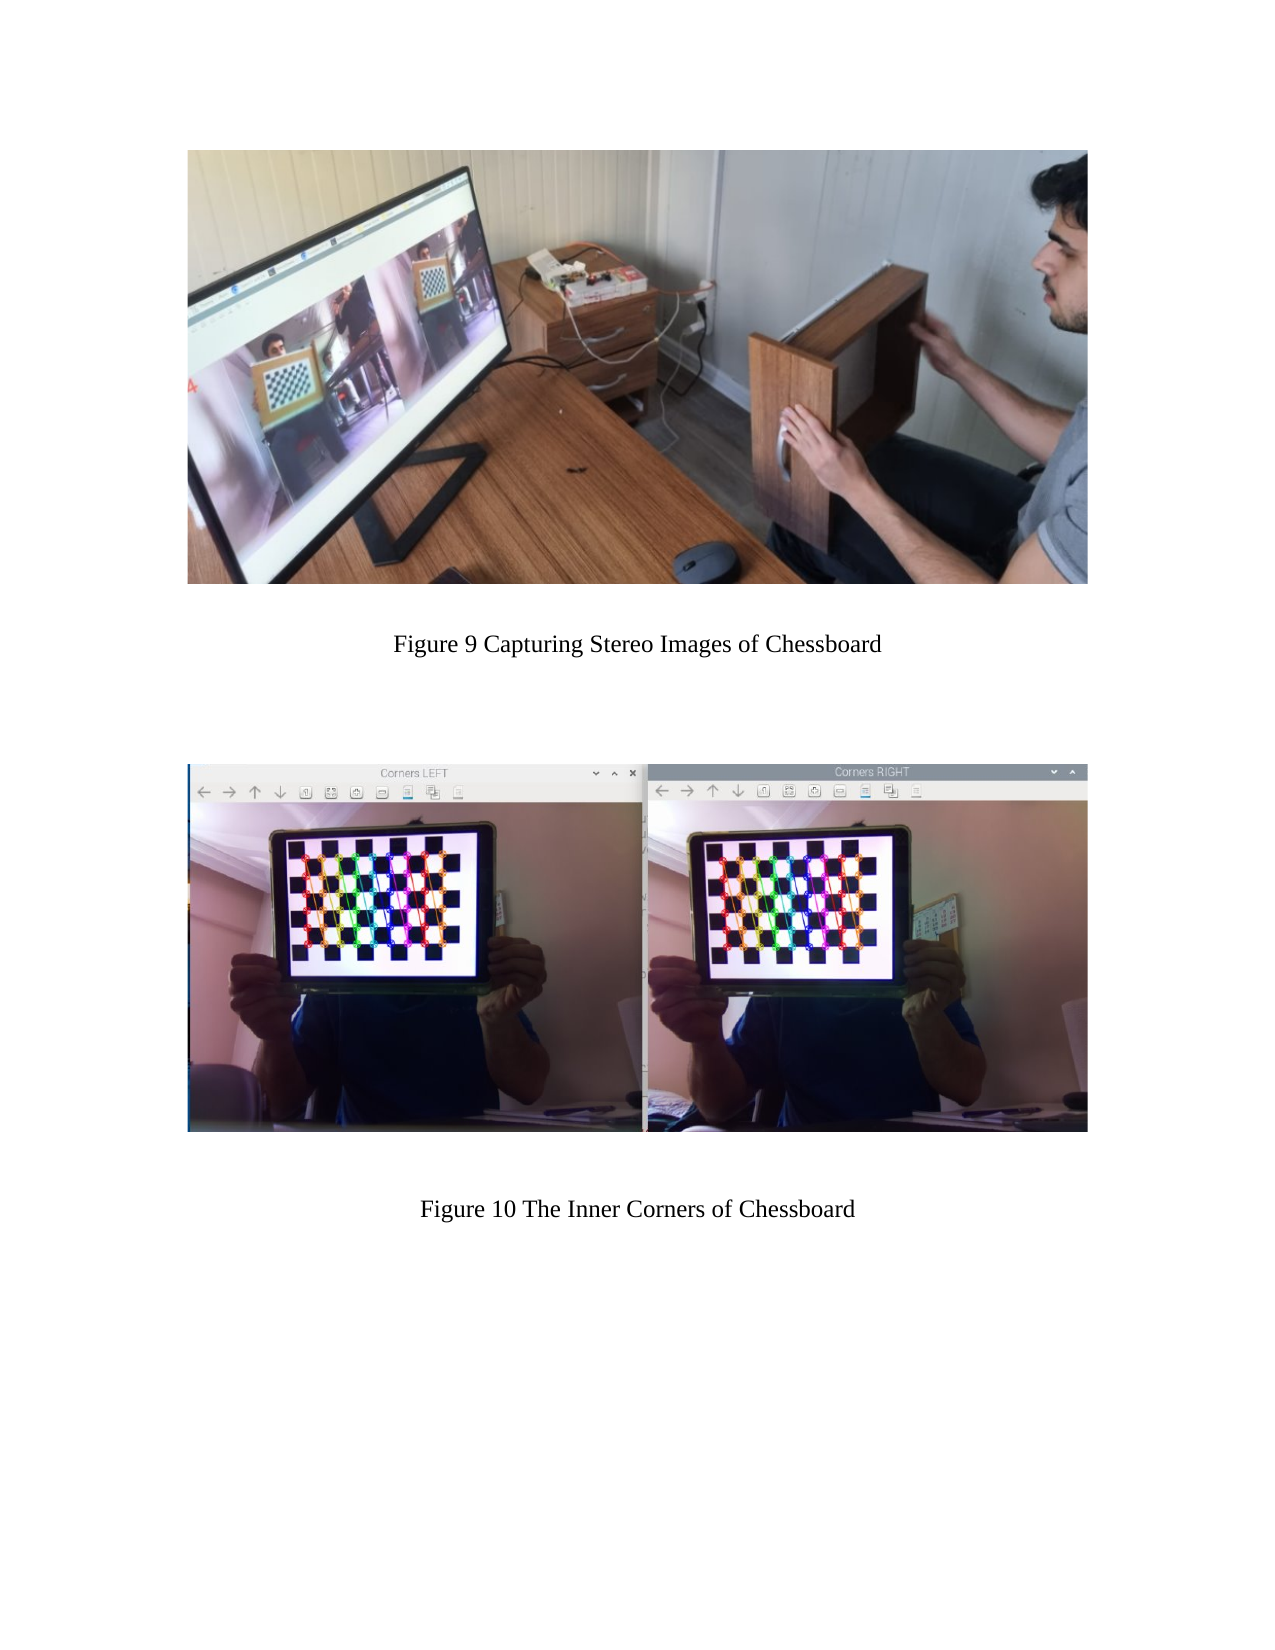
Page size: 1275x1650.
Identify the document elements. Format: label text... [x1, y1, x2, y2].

picture [187, 764, 1088, 1132]
text Figure 10 The Inner Corners of Chessboard [187, 1194, 1087, 1223]
text Figure 9 Capturing Stereo Images of Chessboard [187, 629, 1087, 658]
picture [187, 150, 1088, 584]
